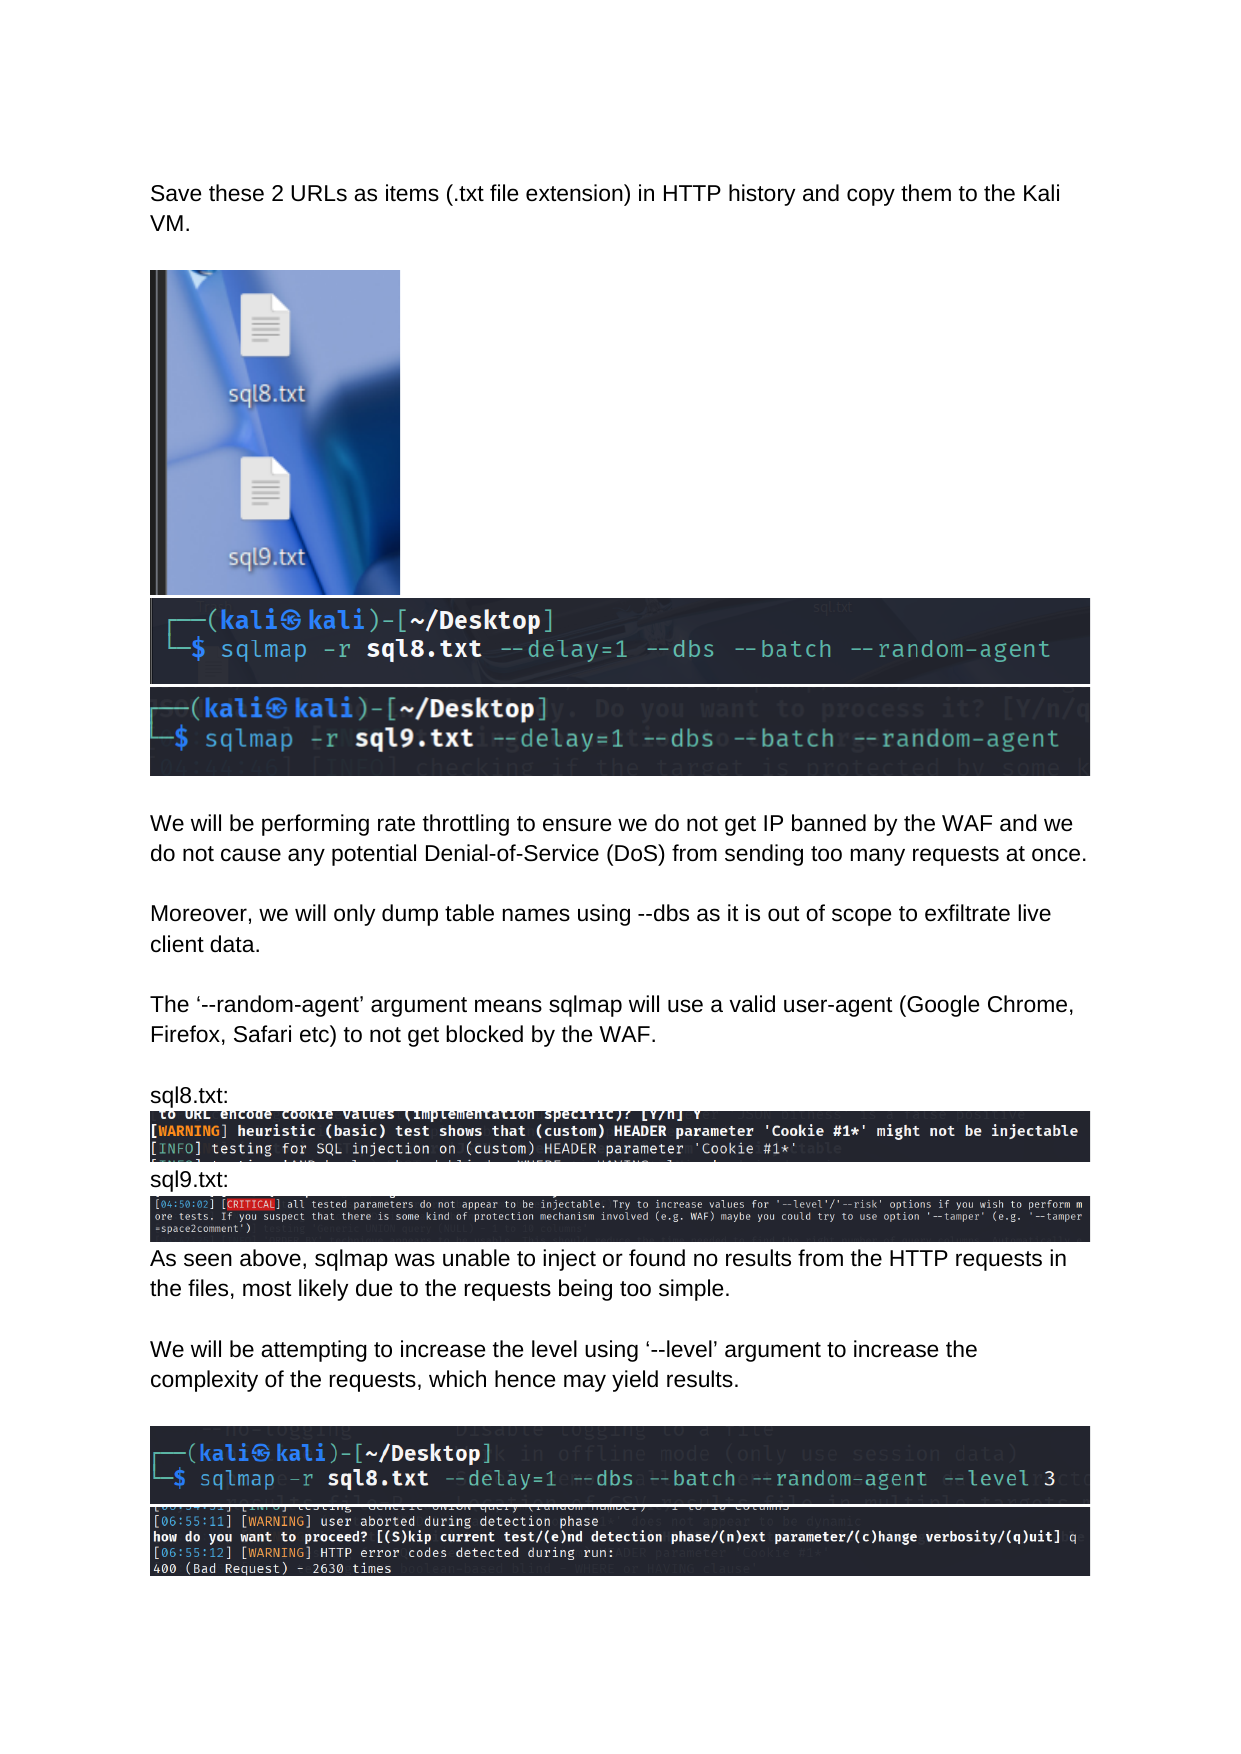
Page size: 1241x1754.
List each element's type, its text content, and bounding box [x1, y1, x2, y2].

picture [150, 1196, 1091, 1242]
text sql8.txt: [150, 1082, 1090, 1108]
text Save these 2 URLs as items (.txt file extension) in HTTP history and copy them to the Kali VM. [150, 180, 1090, 237]
text Moreover, we will only dump table names using --dbs as it is out of scope to exfiltrate live client data. [150, 900, 1090, 957]
text The ‘--random-agent’ argument means sqlmap will use a valid user-agent (Google Chrome, Firefox, Safari etc) to not get blocked by the WAF. [150, 991, 1090, 1047]
picture [150, 1111, 1091, 1162]
text We will be performing rate throttling to ensure we do not get IP banned by the WAF and we do not cause any potential Denial-of-Service (DoS) from sending too many requests at once. [150, 810, 1090, 866]
picture [150, 1507, 1091, 1576]
text sql9.txt: [150, 1166, 1090, 1192]
text As seen above, sqlmap was unable to inject or found no results from the HTTP requests in the files, most likely due to the requests being too simple. [150, 1245, 1090, 1302]
picture [150, 1426, 1091, 1504]
text We will be attempting to increase the level using ‘--level’ argument to increase the complexity of the requests, which hence may yield results. [150, 1336, 1090, 1392]
picture [150, 598, 1091, 684]
picture [150, 270, 400, 595]
picture [150, 687, 1091, 776]
